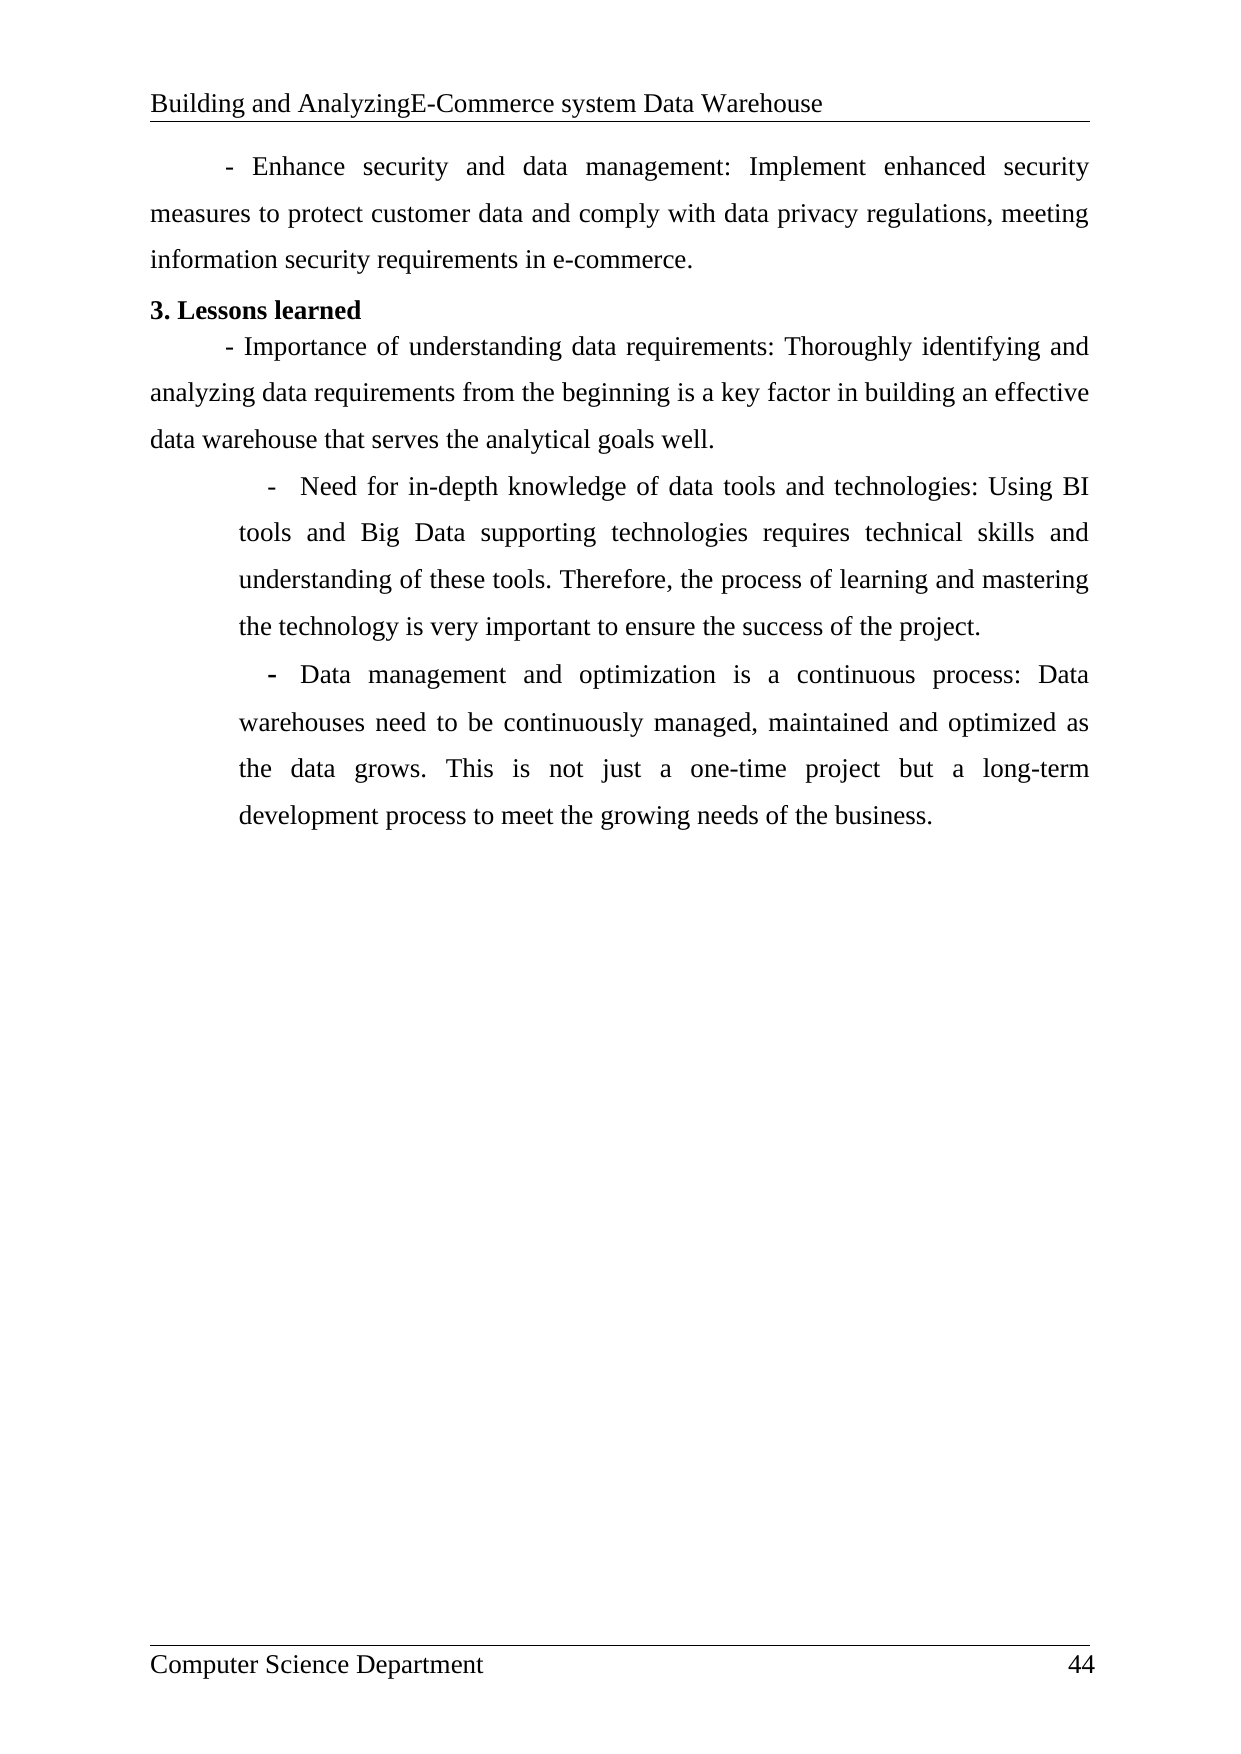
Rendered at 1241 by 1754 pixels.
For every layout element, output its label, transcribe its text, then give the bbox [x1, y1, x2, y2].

list Data management and optimization is a continuous process: Data warehouses need to be continuously managed, maintained and optimized as the data grows. This is not just a one-time project but a long-term development process to meet the growing needs of the business. [239, 657, 1090, 830]
list Need for in-depth knowledge of data tools and technologies: Using BI tools and Big Data supporting technologies requires technical skills and understanding of these tools. Therefore, the process of learning and mastering the technology is very important to ensure the success of the project. [239, 470, 1090, 641]
text - Importance of understanding data requirements: Thoroughly identifying and analyzing data requirements from the beginning is a key factor in building an effective data warehouse that serves the analytical goals well. [150, 330, 1090, 454]
text - Enhance security and data management: Implement enhanced security measures to protect customer data and comply with data privacy regulations, meeting information security requirements in e-commerce. [150, 150, 1090, 274]
subtitle 3. Lessons learned [150, 294, 1090, 325]
